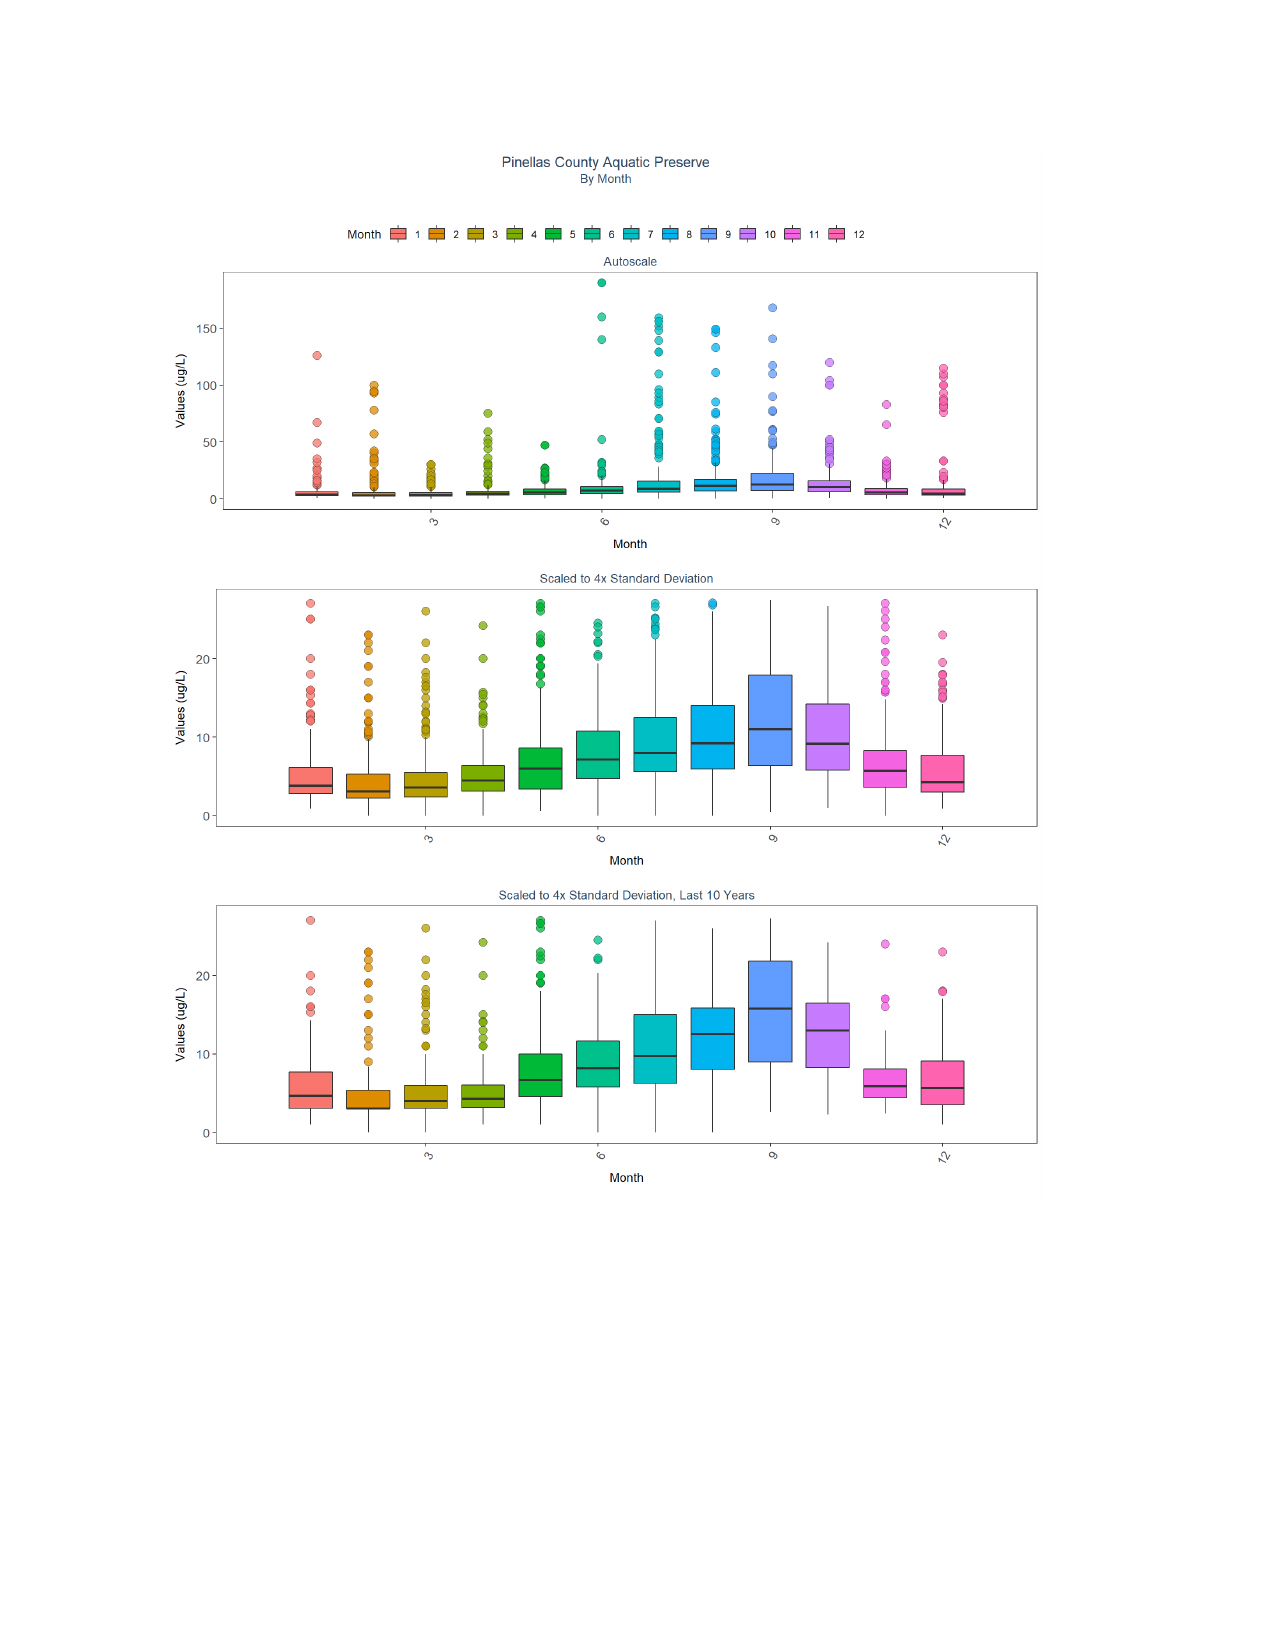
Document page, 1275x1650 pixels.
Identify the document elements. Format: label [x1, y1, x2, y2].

picture [168, 150, 1044, 1200]
